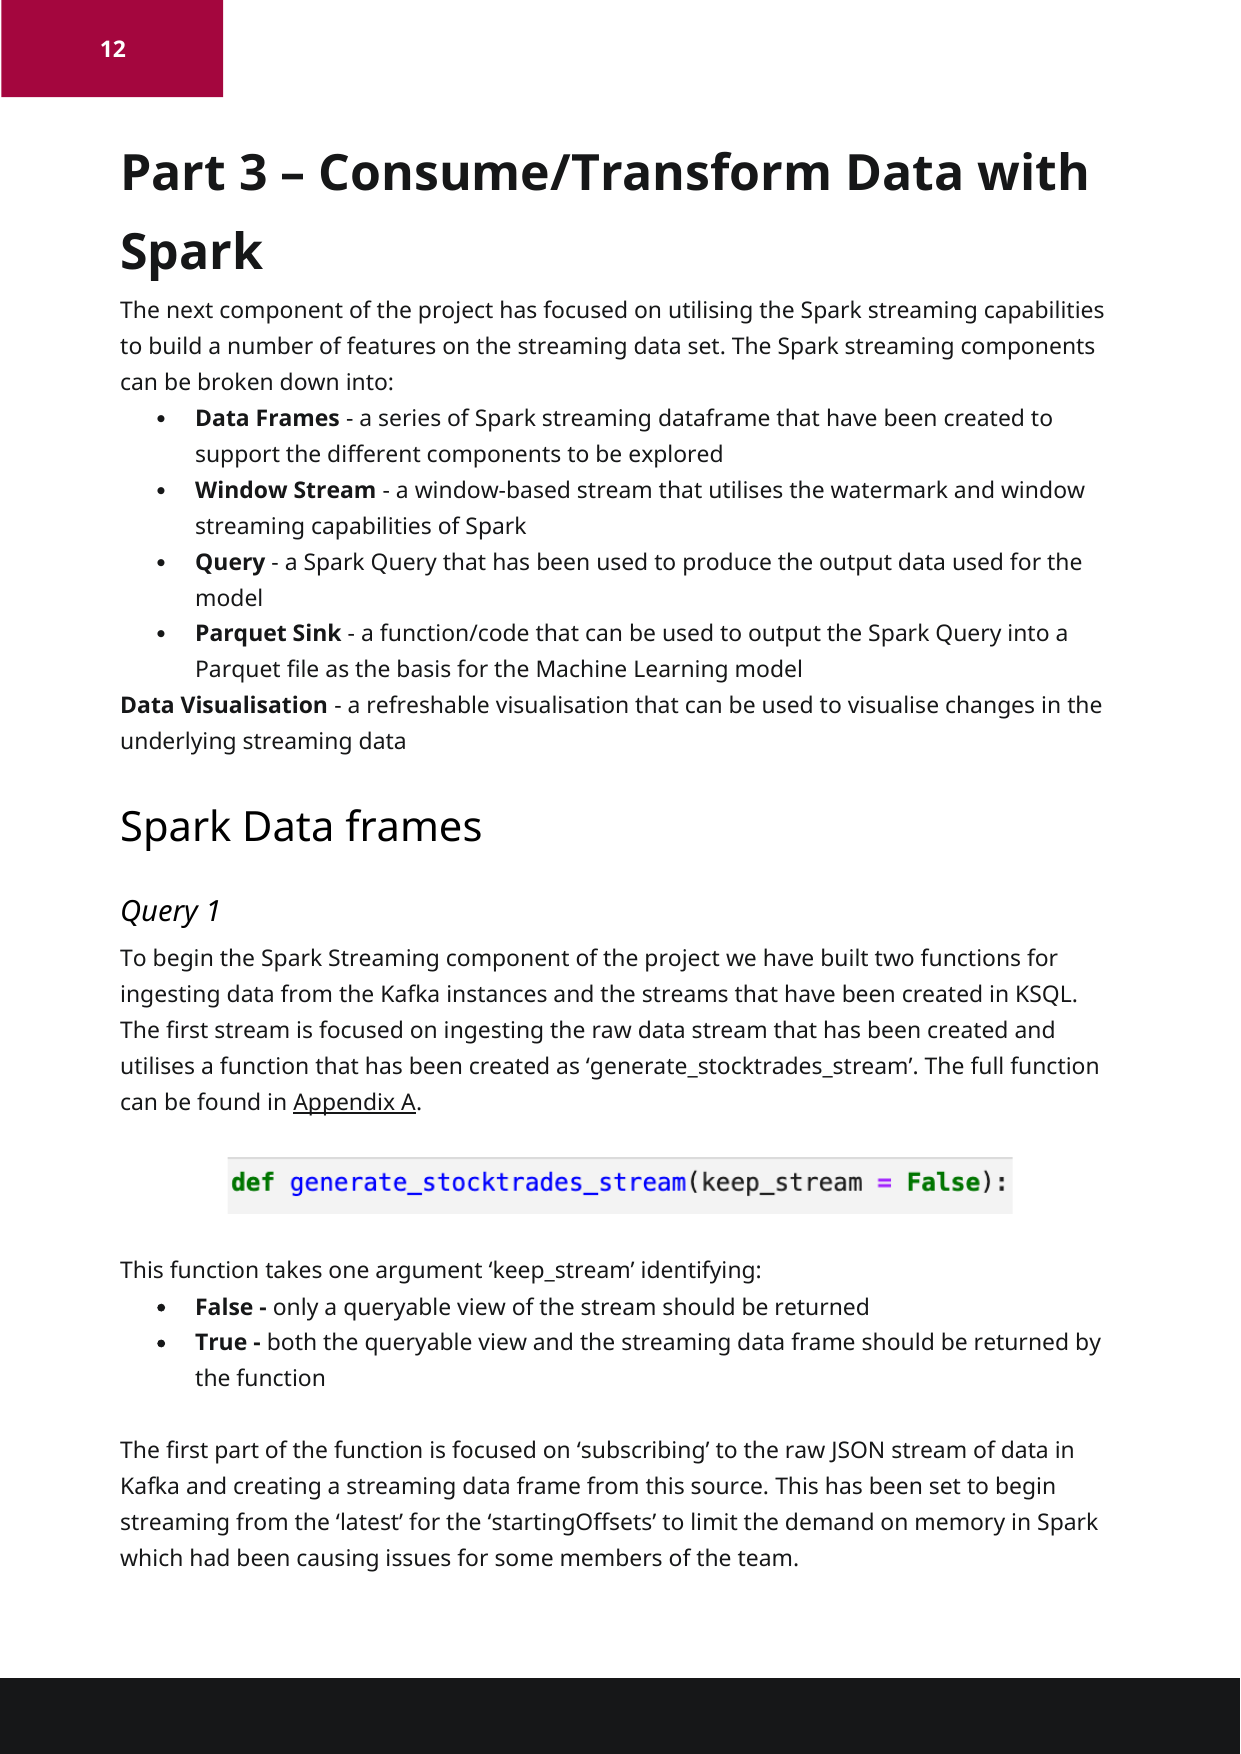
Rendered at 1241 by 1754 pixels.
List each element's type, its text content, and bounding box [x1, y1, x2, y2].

list True - both the queryable view and the streaming data frame should be returned by the function [157, 1326, 1120, 1393]
list Window Stream - a window-based stream that utilises the watermark and window streaming capabilities of Spark [157, 474, 1120, 541]
text This function takes one argument ‘keep_stream’ identifying: [120, 1254, 1120, 1286]
list False - only a queryable view of the stream should be returned [157, 1290, 1120, 1322]
text Data Visualisation - a refreshable visualisation that can be used to visualise changes in the underlying streaming data [120, 689, 1120, 756]
list Parquet Sink - a function/code that can be used to output the Spark Query into a Parquet file as the basis for the Machine Learning model [157, 617, 1120, 684]
list Data Frames - a series of Spark streaming dataframe that have been created to support the different components to be explored [157, 402, 1120, 469]
subtitle Query 1 [120, 890, 1120, 929]
subtitle Part 3 – Consume/Transform Data with Spark [120, 137, 1120, 284]
text The first part of the function is focused on ‘subscribing’ to the raw JSON stream of data in Kafka and creating a streaming data frame from this source. This has been set to begin streaming from the ‘latest’ for the ‘startingOffsets’ to limit the demand on memory in Spark which had been causing issues for some members of the team. [120, 1434, 1120, 1573]
picture [227, 1157, 1013, 1214]
text The next component of the project has focused on utilising the Spark streaming capabilities to build a number of features on the streaming data set. The Spark streaming components can be broken down into: [120, 294, 1120, 397]
text To begin the Spark Streaming component of the project we have built two functions for ingesting data from the Kafka instances and the streams that have been created in KSQL. The first stream is focused on ingesting the raw data stream that has been created and utilises a function that has been created as ‘generate_stocktrades_stream’. The full function can be found in Appendix A. [120, 942, 1120, 1117]
list Query - a Spark Query that has been used to produce the output data used for the model [157, 546, 1120, 613]
subtitle Spark Data frames [120, 797, 1120, 854]
